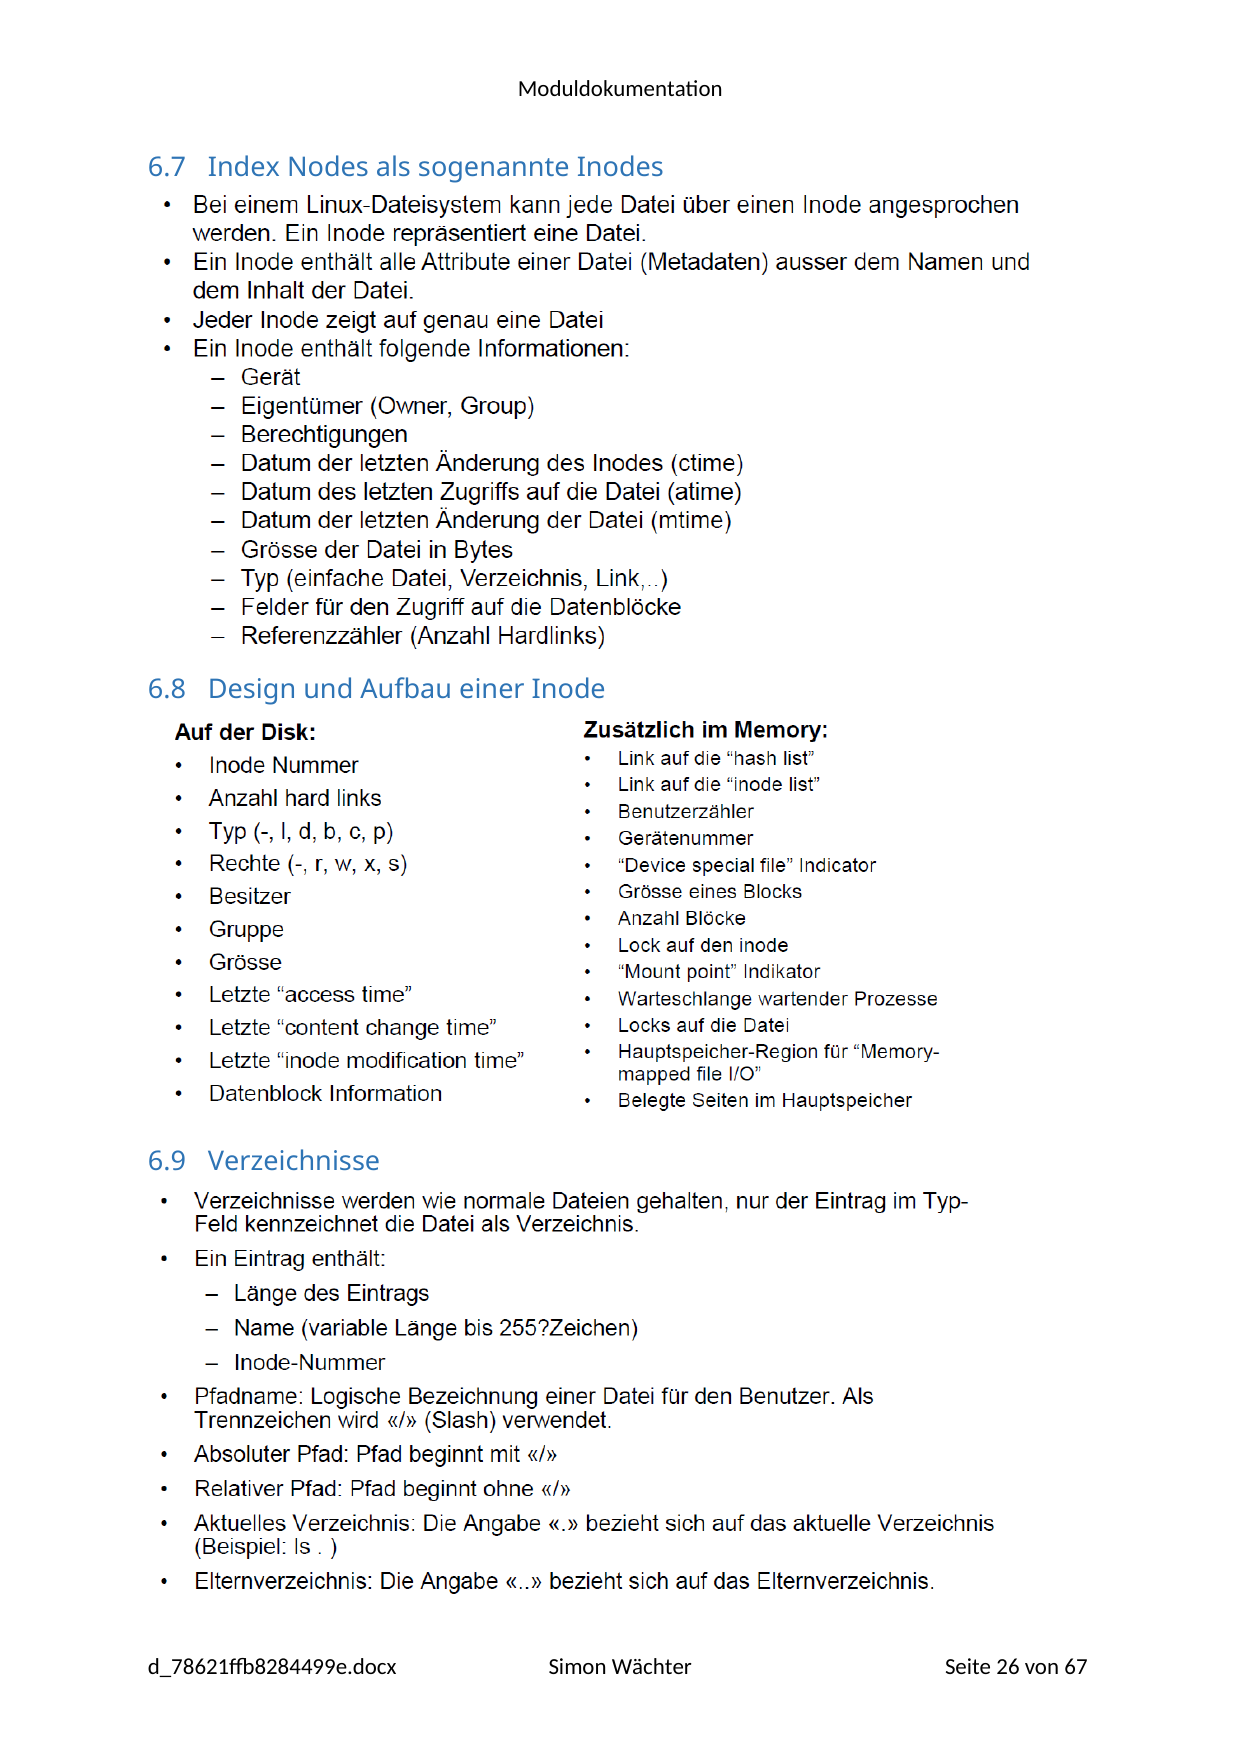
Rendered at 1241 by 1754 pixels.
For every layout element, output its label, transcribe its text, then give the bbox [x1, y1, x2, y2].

subtitle Verzeichnisse [148, 1141, 1093, 1178]
subtitle Design und Aufbau einer Inode [148, 669, 1093, 706]
picture [147, 1180, 1021, 1604]
subtitle Index Nodes als sogenannte Inodes [148, 148, 1093, 184]
picture [147, 709, 993, 1123]
picture [147, 187, 1047, 651]
